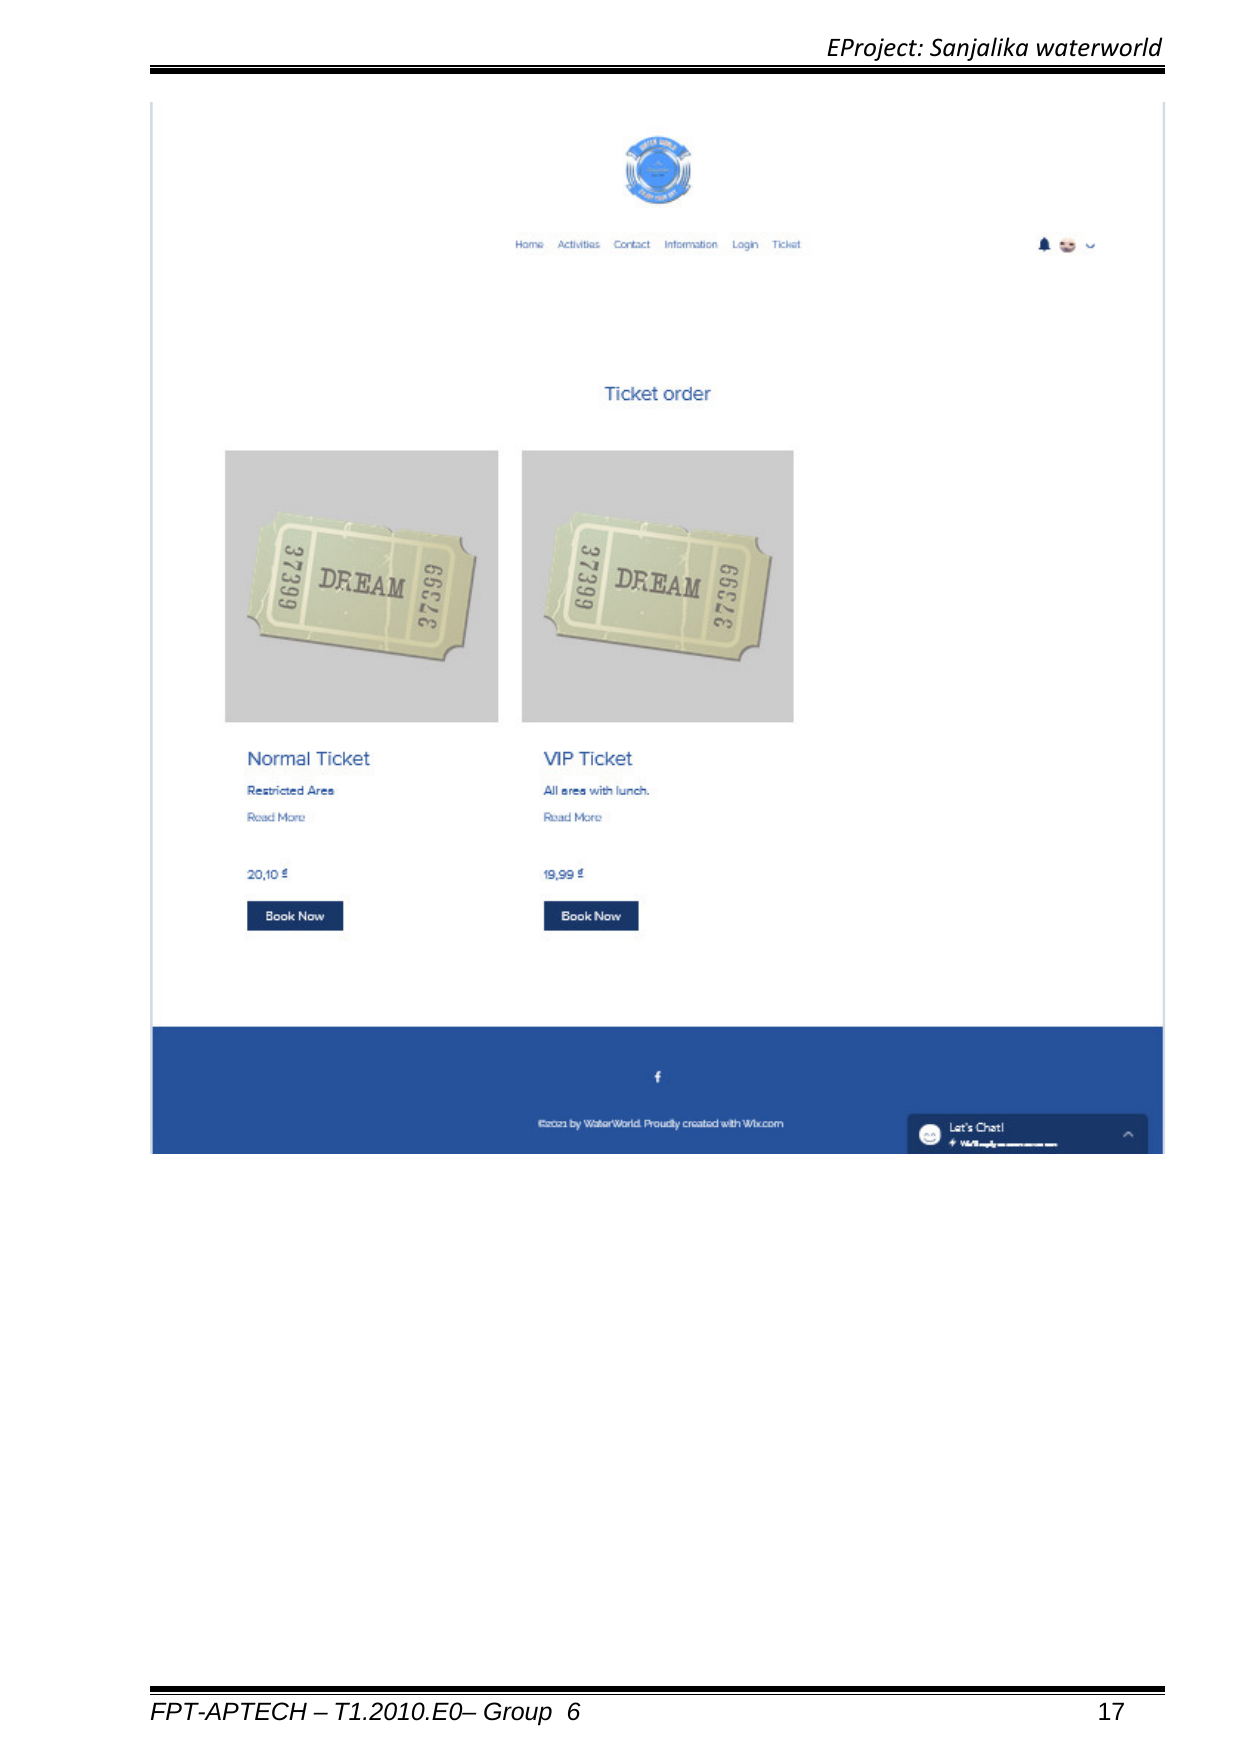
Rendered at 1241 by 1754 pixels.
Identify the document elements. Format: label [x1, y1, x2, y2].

picture [150, 102, 1166, 1154]
